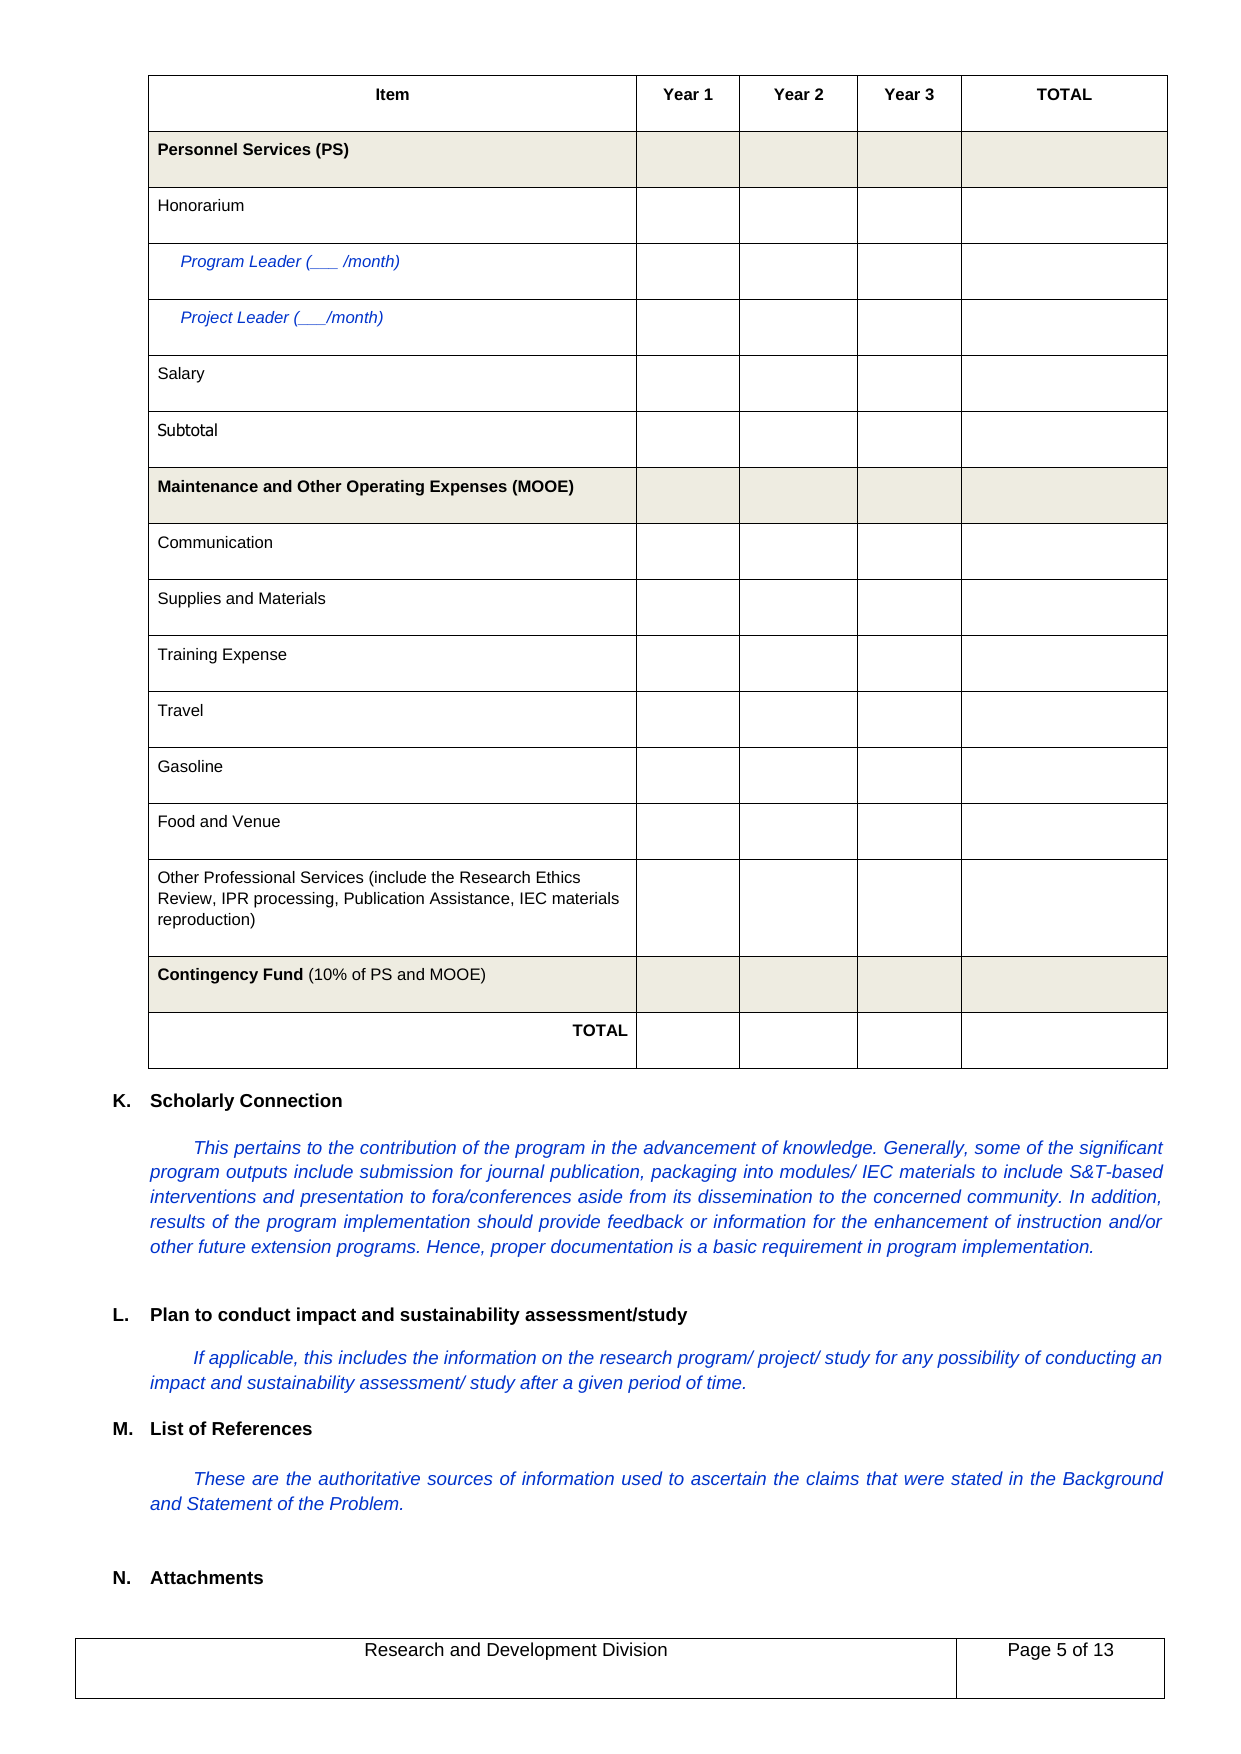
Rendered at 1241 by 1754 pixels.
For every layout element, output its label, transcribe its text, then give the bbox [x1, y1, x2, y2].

table_cell Supplies and Materials [149, 580, 636, 635]
table_cell [962, 468, 1167, 523]
table_header Year 3 [858, 76, 961, 131]
table_cell [858, 524, 961, 579]
table_cell [962, 692, 1167, 747]
table_cell [962, 412, 1167, 467]
table_cell [962, 957, 1167, 1012]
table_cell [962, 1013, 1167, 1068]
table_cell [740, 300, 857, 354]
table_cell [858, 957, 961, 1012]
table_cell [962, 356, 1167, 411]
table_header Year 2 [740, 76, 857, 131]
list Scholarly Connection [112, 1090, 1165, 1112]
table_cell [740, 748, 857, 803]
table_cell [740, 188, 857, 243]
table_cell [740, 524, 857, 579]
table_cell [858, 300, 961, 354]
table_cell [858, 580, 961, 635]
table_cell [858, 860, 961, 956]
table_cell [962, 636, 1167, 691]
text If applicable, this includes the information on the research program/ project/ study for any possibility of conducting an impact and sustainability assessment/ study after a given period of time. [150, 1347, 1165, 1393]
table_cell [858, 748, 961, 803]
table_cell [740, 468, 857, 523]
table_cell [740, 636, 857, 691]
table_cell [637, 748, 739, 803]
text This pertains to the contribution of the program in the advancement of knowledge. Generally, some of the significant program outputs include submission for journal publication, packaging into modules/ IEC materials to include S&T-based interventions and presentation to fora/conferences aside from its dissemination to the concerned community. In addition, results of the program implementation should provide feedback or information for the enhancement of instruction and/or other future extension programs. Hence, proper documentation is a basic requirement in program implementation. [150, 1137, 1165, 1257]
table_cell [740, 132, 857, 187]
table_cell [962, 748, 1167, 803]
table_cell [740, 860, 857, 956]
table_cell [740, 356, 857, 411]
table_cell Other Professional Services (include the Research Ethics Review, IPR processing, Publication Assistance, IEC materials reproduction) [149, 860, 636, 956]
table_cell Project Leader (___/month) [149, 300, 636, 354]
table_cell [858, 636, 961, 691]
table_cell [858, 356, 961, 411]
table_cell Maintenance and Other Operating Expenses (MOOE) [149, 468, 636, 523]
table_cell Program Leader (___ /month) [149, 244, 636, 299]
table_cell Personnel Services (PS) [149, 132, 636, 187]
table_cell [858, 188, 961, 243]
table_cell [858, 804, 961, 859]
table_cell TOTAL [149, 1013, 636, 1068]
table_cell [637, 1013, 739, 1068]
table_cell [962, 524, 1167, 579]
table_cell [637, 636, 739, 691]
table_cell [740, 957, 857, 1012]
table_cell Travel [149, 692, 636, 747]
table_cell [858, 1013, 961, 1068]
table_cell [962, 244, 1167, 299]
table_cell Training Expense [149, 636, 636, 691]
table_cell [637, 804, 739, 859]
table_cell [858, 468, 961, 523]
text These are the authoritative sources of information used to ascertain the claims that were stated in the Background and Statement of the Problem. [150, 1467, 1165, 1514]
table_cell [637, 860, 739, 956]
list Plan to conduct impact and sustainability assessment/study [112, 1304, 1165, 1325]
table_cell [637, 957, 739, 1012]
table_header Item [149, 76, 636, 131]
table_cell [962, 300, 1167, 354]
table_cell [637, 244, 739, 299]
table_cell [637, 132, 739, 187]
table_cell [962, 188, 1167, 243]
table_cell [858, 244, 961, 299]
table_cell [637, 300, 739, 354]
table_cell [858, 132, 961, 187]
list Attachments [112, 1567, 1165, 1588]
table_cell [740, 1013, 857, 1068]
table_cell Contingency Fund (10% of PS and MOOE) [149, 957, 636, 1012]
table_cell Gasoline [149, 748, 636, 803]
table_cell [740, 244, 857, 299]
table_cell [637, 524, 739, 579]
table_cell [637, 356, 739, 411]
table_cell [740, 412, 857, 467]
table_cell [962, 132, 1167, 187]
table_cell Honorarium [149, 188, 636, 243]
table_cell [637, 580, 739, 635]
table_cell [637, 468, 739, 523]
table_cell Salary [149, 356, 636, 411]
table_cell [637, 412, 739, 467]
table_cell Food and Venue [149, 804, 636, 859]
table_cell Subtotal [149, 412, 636, 467]
table_cell [740, 804, 857, 859]
table_cell [740, 580, 857, 635]
table_cell [962, 860, 1167, 956]
table_cell [637, 692, 739, 747]
table_cell Communication [149, 524, 636, 579]
table_cell [637, 188, 739, 243]
table_cell [858, 692, 961, 747]
list List of References [112, 1418, 1165, 1439]
table_header Year 1 [637, 76, 739, 131]
table_cell [858, 412, 961, 467]
table_cell [962, 804, 1167, 859]
table_cell [740, 692, 857, 747]
table_header TOTAL [962, 76, 1167, 131]
table_cell [962, 580, 1167, 635]
